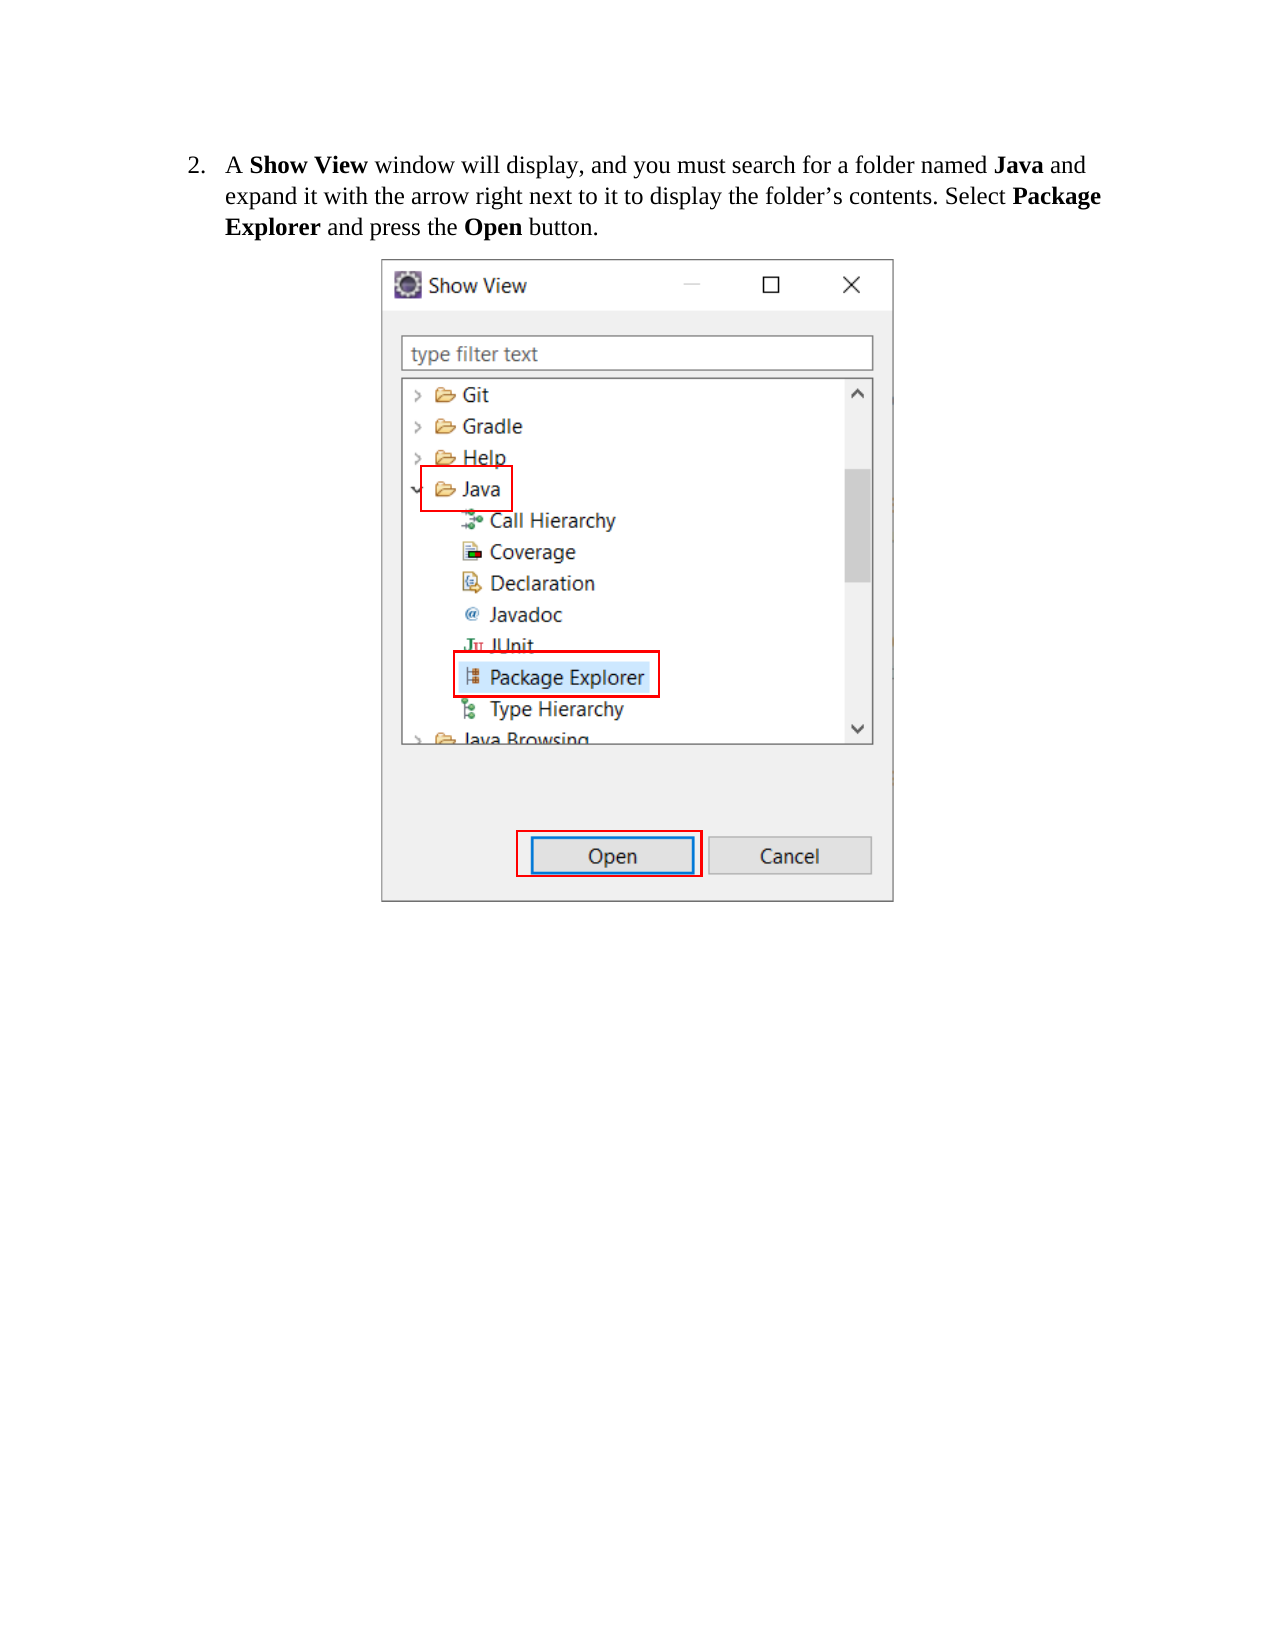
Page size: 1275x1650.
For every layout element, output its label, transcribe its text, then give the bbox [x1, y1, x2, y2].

list A Show View window will display, and you must search for a folder named Java and expand it with the arrow right next to it to display the folder’s contents. Select Package Explorer and press the Open button. [187, 150, 1125, 241]
picture [381, 259, 894, 902]
